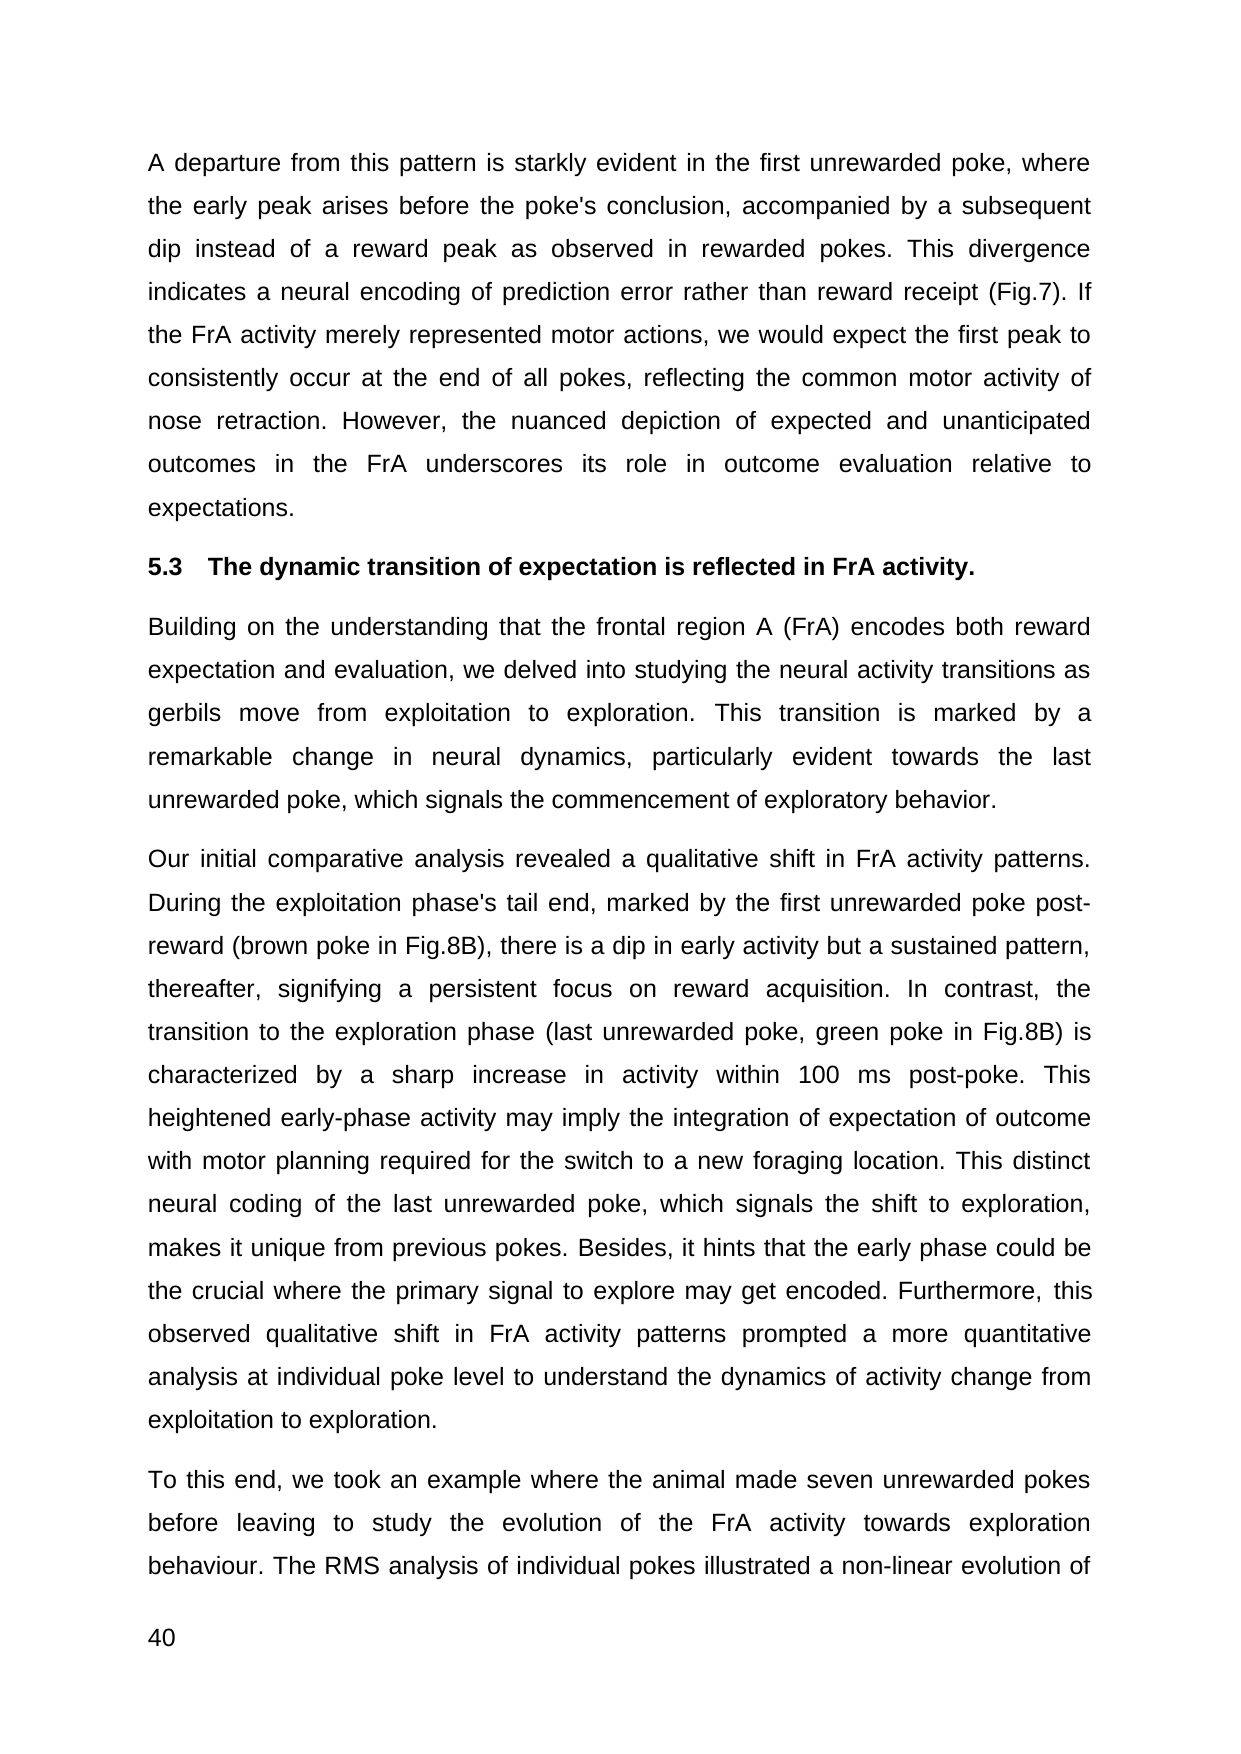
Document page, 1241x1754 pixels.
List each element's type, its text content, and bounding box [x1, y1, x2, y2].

text Our initial comparative analysis revealed a qualitative shift in FrA activity patterns. During the exploitation phase's tail end, marked by the first unrewarded poke post-reward (brown poke in Fig.8B), there is a dip in early activity but a sustained pattern, thereafter, signifying a persistent focus on reward acquisition. In contrast, the transition to the exploration phase (last unrewarded poke, green poke in Fig.8B) is characterized by a sharp increase in activity within 100 ms post-poke. This heightened early-phase activity may imply the integration of expectation of outcome with motor planning required for the switch to a new foraging location. This distinct neural coding of the last unrewarded poke, which signals the shift to exploration, makes it unique from previous pokes. Besides, it hints that the early phase could be the crucial where the primary signal to explore may get encoded. Furthermore, this observed qualitative shift in FrA activity patterns prompted a more quantitative analysis at individual poke level to understand the dynamics of activity change from exploitation to exploration. [148, 844, 1093, 1434]
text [148, 1465, 1093, 1580]
text Building on the understanding that the frontal region A (FrA) encodes both reward expectation and evaluation, we delved into studying the neural activity transitions as gerbils move from exploitation to exploration. This transition is marked by a remarkable change in neural dynamics, particularly evident towards the last unrewarded poke, which signals the commencement of exploratory behavior. [148, 612, 1093, 813]
text A departure from this pattern is starkly evident in the first unrewarded poke, where the early peak arises before the poke's conclusion, accompanied by a subsequent dip instead of a reward peak as observed in rewarded pokes. This divergence indicates a neural encoding of prediction error rather than reward receipt (Fig.7). If the FrA activity merely represented motor actions, we would expect the first peak to consistently occur at the end of all pokes, reflecting the common motor activity of nose retraction. However, the nuanced depiction of expected and unanticipated outcomes in the FrA underscores its role in outcome evaluation relative to expectations. [148, 148, 1093, 521]
subtitle The dynamic transition of expectation is reflected in FrA activity. [148, 552, 1093, 581]
